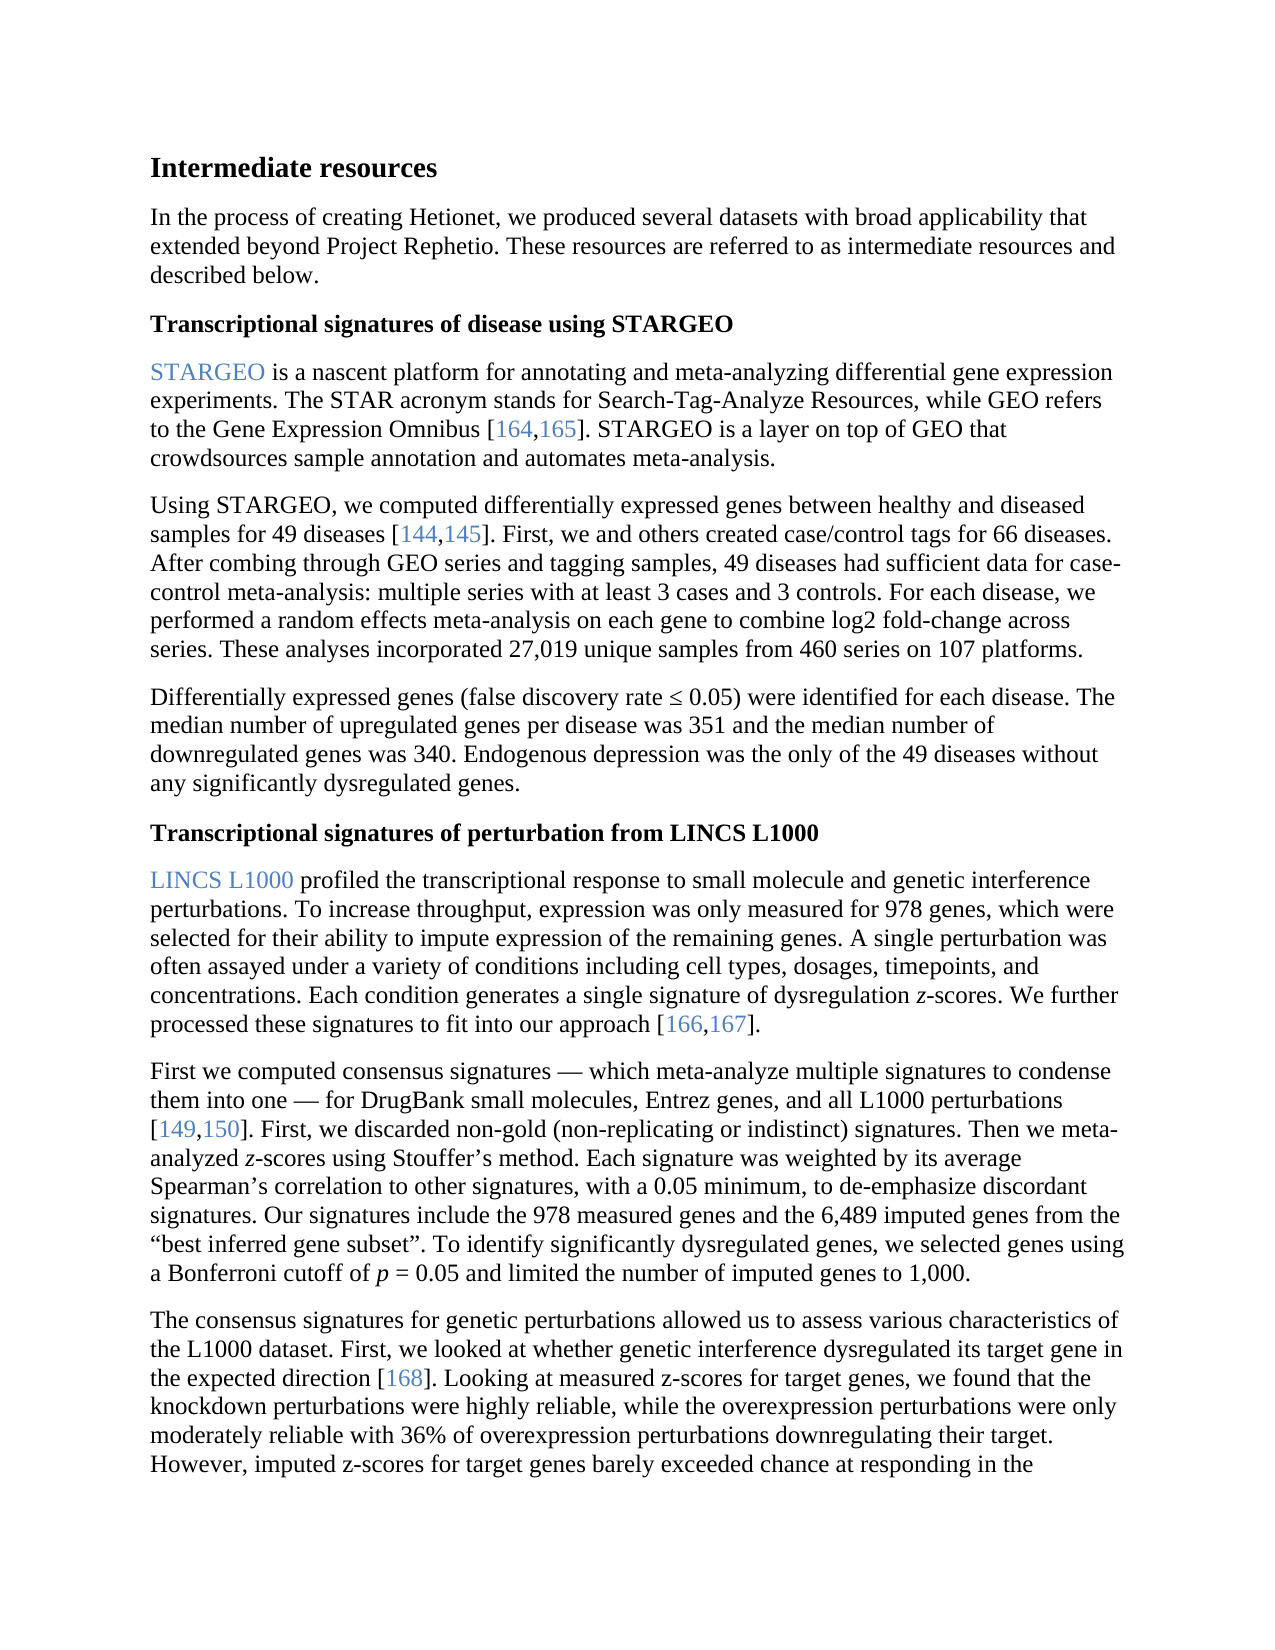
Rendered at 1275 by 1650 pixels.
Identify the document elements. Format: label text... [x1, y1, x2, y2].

text In the process of creating Hetionet, we produced several datasets with broad applicability that extended beyond Project Rephetio. These resources are referred to as intermediate resources and described below. [150, 202, 1125, 288]
text LINCS L1000 profiled the transcriptional response to small molecule and genetic interference perturbations. To increase throughput, expression was only measured for 978 genes, which were selected for their ability to impute expression of the remaining genes. A single perturbation was often assayed under a variety of conditions including cell types, dosages, timepoints, and concentrations. Each condition generates a single signature of dysregulation z-scores. We further processed these signatures to fit into our approach [166,167]. [150, 865, 1125, 1038]
subtitle Transcriptional signatures of disease using STARGEO [150, 309, 1125, 338]
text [150, 1305, 1125, 1478]
text STARGEO is a nascent platform for annotating and meta-analyzing differential gene expression experiments. The STAR acronym stands for Search-Tag-Analyze Resources, while GEO refers to the Gene Expression Omnibus [164,165]. STARGEO is a layer on top of GEO that crowdsources sample annotation and automates meta-analysis. [150, 357, 1125, 472]
subtitle Transcriptional signatures of perturbation from LINCS L1000 [150, 818, 1125, 846]
text Using STARGEO, we computed differentially expressed genes between healthy and diseased samples for 49 diseases [144,145]. First, we and others created case/control tags for 66 diseases. After combing through GEO series and tagging samples, 49 diseases had sufficient data for case-control meta-analysis: multiple series with at least 3 cases and 3 controls. For each disease, we performed a random effects meta-analysis on each gene to combine log2 fold-change across series. These analyses incorporated 27,019 unique samples from 460 series on 107 platforms. [150, 491, 1125, 663]
text Differentially expressed genes (false discovery rate ≤ 0.05) were identified for each disease. The median number of upregulated genes per disease was 351 and the median number of downregulated genes was 340. Endogenous depression was the only of the 49 diseases without any significantly dysregulated genes. [150, 682, 1125, 797]
text First we computed consensus signatures — which meta-analyze multiple signatures to condense them into one — for DrugBank small molecules, Entrez genes, and all L1000 perturbations [149,150]. First, we discarded non-gold (non-replicating or indistinct) signatures. Then we meta-analyzed z-scores using Stouffer’s method. Each signature was weighted by its average Spearman’s correlation to other signatures, with a 0.05 minimum, to de-emphasize discordant signatures. Our signatures include the 978 measured genes and the 6,489 imputed genes from the “best inferred gene subset”. To identify significantly dysregulated genes, we selected genes using a Bonferroni cutoff of p = 0.05 and limited the number of imputed genes to 1,000. [150, 1056, 1125, 1286]
subtitle Intermediate resources [150, 150, 1125, 183]
